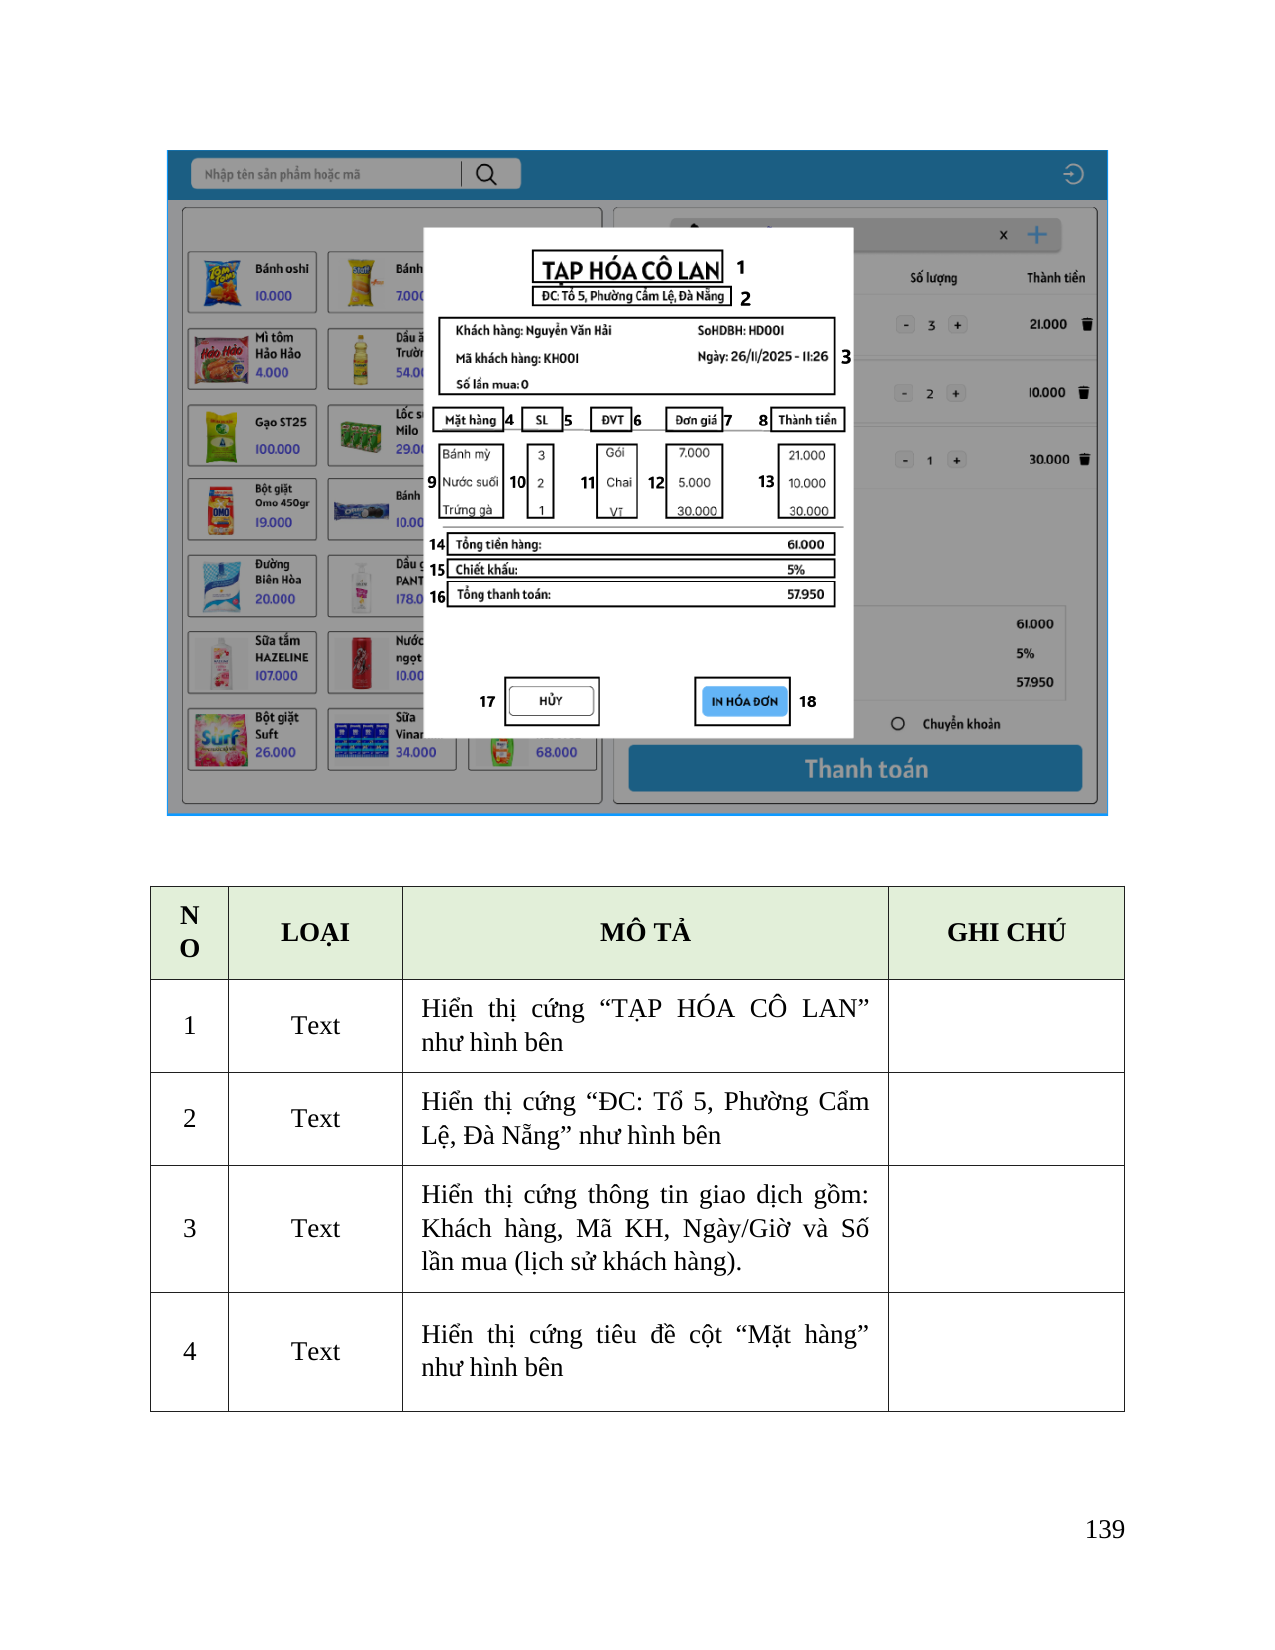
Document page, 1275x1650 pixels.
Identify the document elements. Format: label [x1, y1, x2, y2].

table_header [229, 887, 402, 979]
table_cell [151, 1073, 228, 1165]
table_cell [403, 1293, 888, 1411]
picture [166, 150, 1109, 817]
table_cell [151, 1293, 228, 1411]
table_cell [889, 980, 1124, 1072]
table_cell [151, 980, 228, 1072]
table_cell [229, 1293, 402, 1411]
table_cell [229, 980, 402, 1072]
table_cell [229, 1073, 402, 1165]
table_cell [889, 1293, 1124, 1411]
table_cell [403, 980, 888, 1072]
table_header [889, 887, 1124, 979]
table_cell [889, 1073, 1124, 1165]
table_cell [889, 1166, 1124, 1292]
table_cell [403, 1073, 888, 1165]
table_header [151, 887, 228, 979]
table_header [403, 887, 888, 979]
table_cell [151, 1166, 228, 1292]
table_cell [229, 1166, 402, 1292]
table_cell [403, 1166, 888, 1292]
